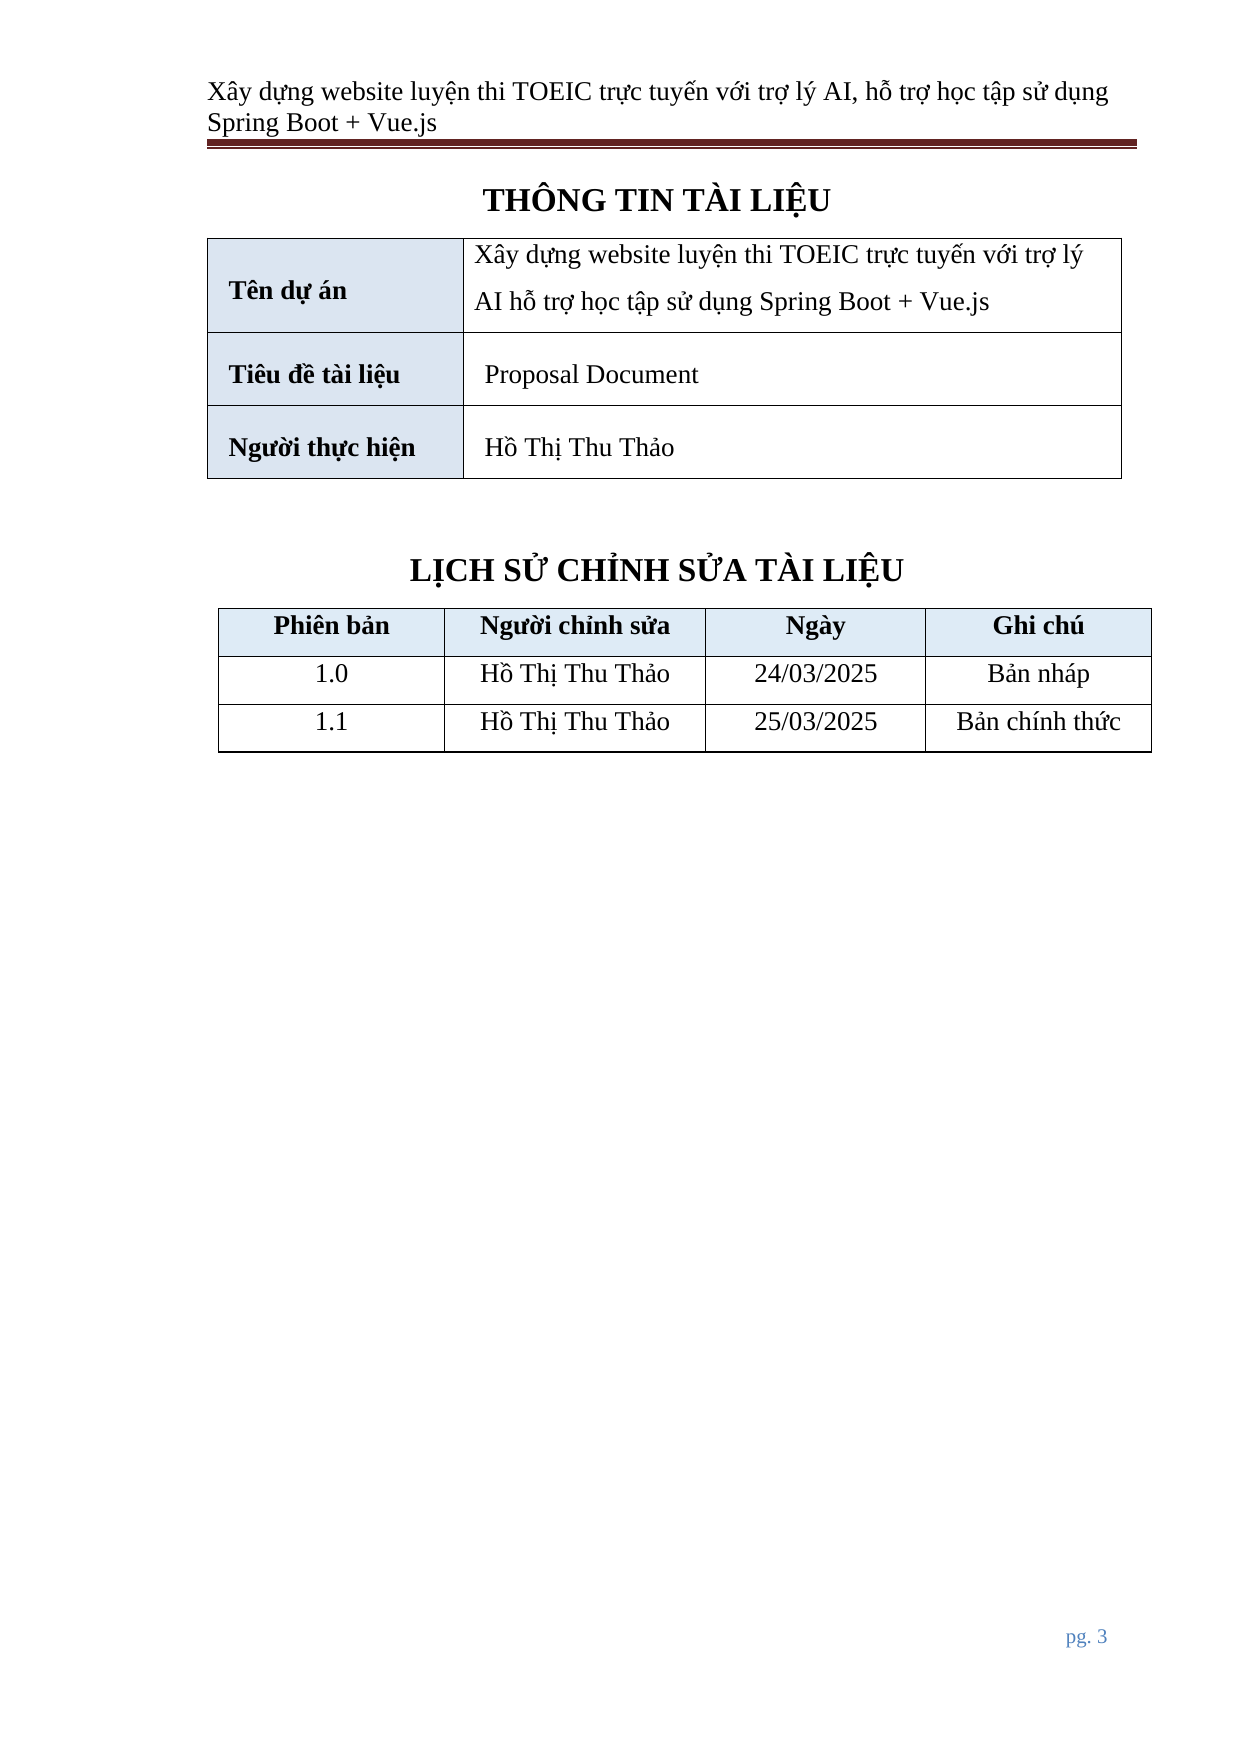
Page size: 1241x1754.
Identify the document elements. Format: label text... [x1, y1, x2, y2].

text LỊCH SỬ CHỈNH SỬA TÀI LIỆU [207, 551, 1107, 589]
table_header Phiên bản [219, 609, 444, 656]
table_cell Hồ Thị Thu Thảo [445, 705, 705, 751]
table_cell 25/03/2025 [706, 705, 925, 751]
table_header Ngày [706, 609, 925, 656]
table_cell Người thực hiện [208, 406, 463, 478]
table_header Tên dự án [208, 239, 463, 332]
table_cell Hồ Thị Thu Thảo [464, 406, 1121, 478]
table_header Ghi chú [926, 609, 1151, 656]
table_cell Tiêu đề tài liệu [208, 333, 463, 405]
table_cell 1.0 [219, 657, 444, 704]
table_cell Hồ Thị Thu Thảo [445, 657, 705, 704]
table_cell 24/03/2025 [706, 657, 925, 704]
table_cell Proposal Document [464, 333, 1121, 405]
table_header Người chỉnh sửa [445, 609, 705, 656]
table_cell Bản chính thức [926, 705, 1151, 751]
text THÔNG TIN TÀI LIỆU [207, 180, 1107, 218]
table_cell Bản nháp [926, 657, 1151, 704]
table_cell 1.1 [219, 705, 444, 751]
table_header Xây dựng website luyện thi TOEIC trực tuyến với trợ lý AI hỗ trợ học tập sử dụng Spring Boot + Vue.js [464, 239, 1121, 332]
